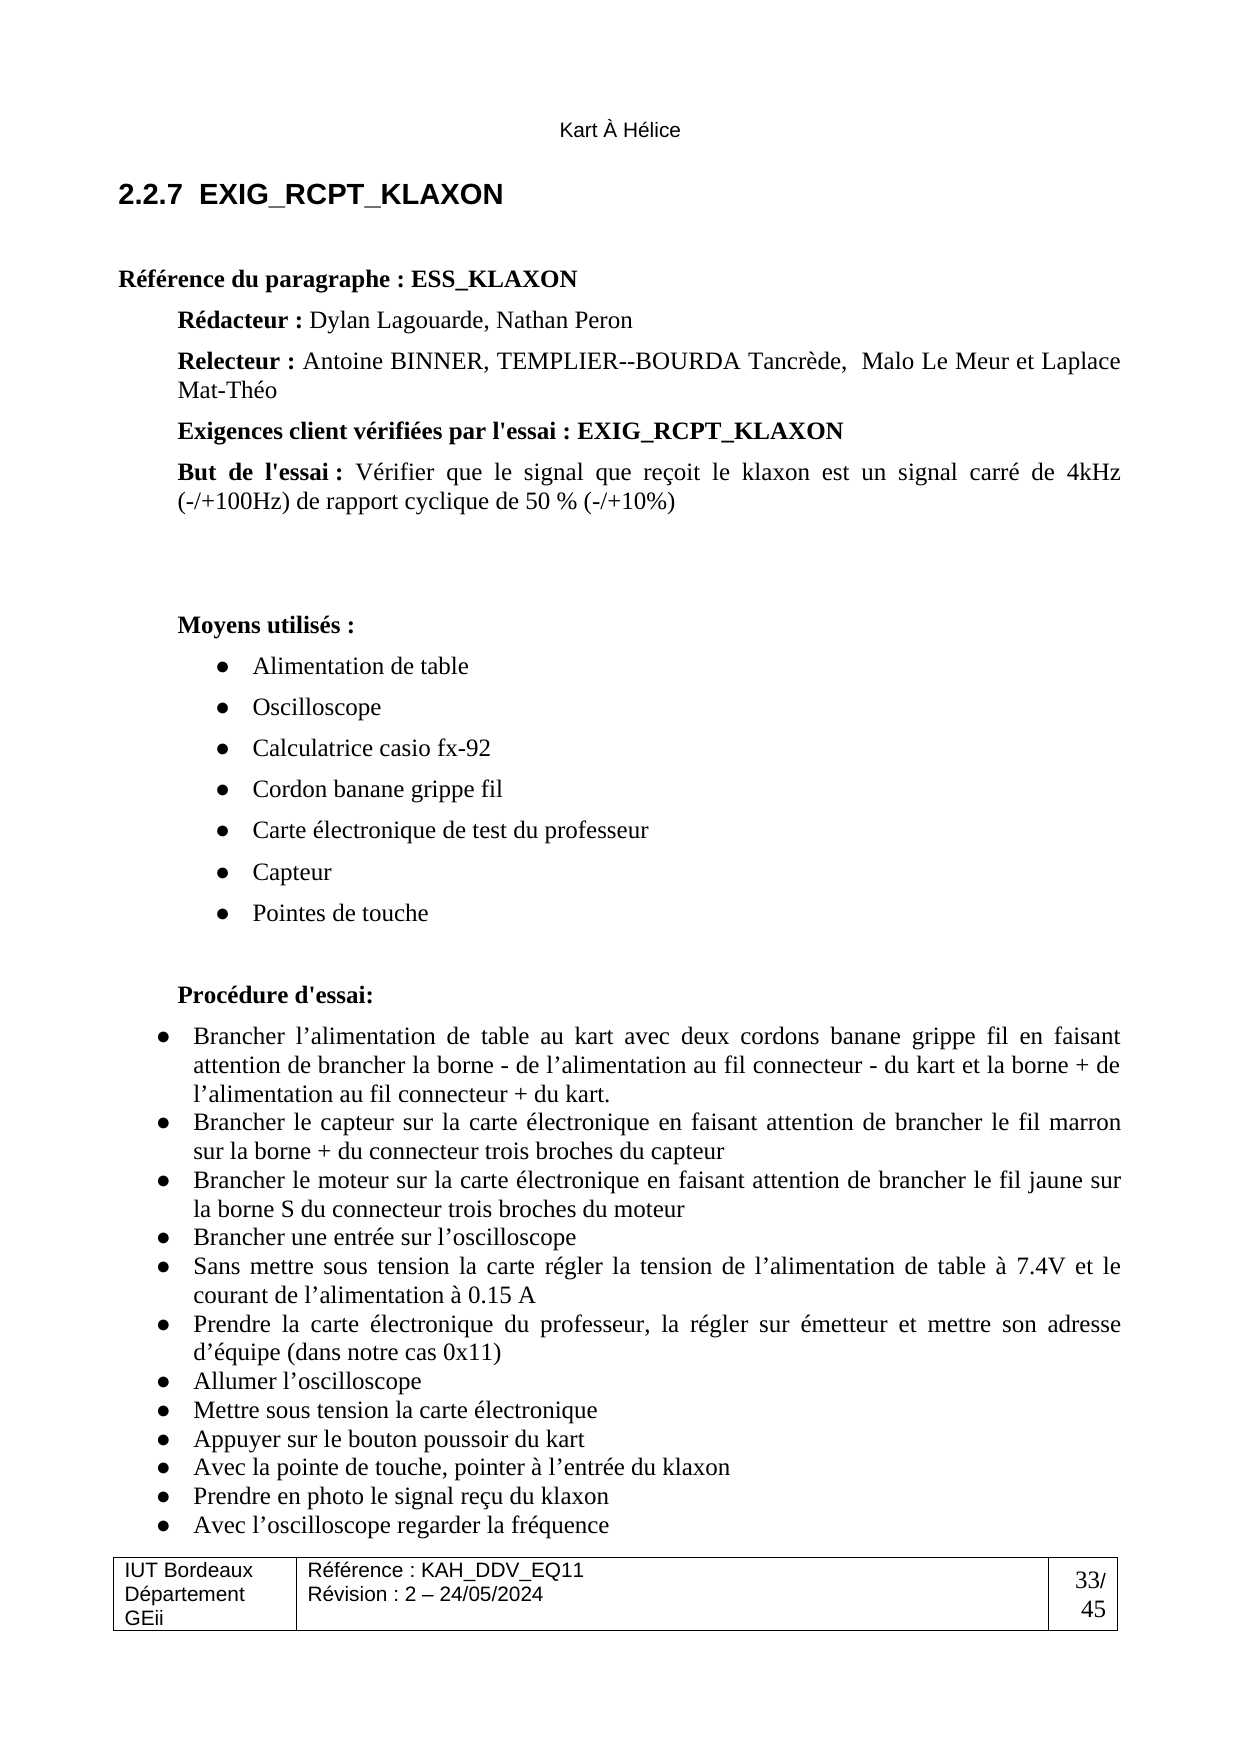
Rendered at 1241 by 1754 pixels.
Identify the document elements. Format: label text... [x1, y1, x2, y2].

list Brancher le capteur sur la carte électronique en faisant attention de brancher le fil marron sur la borne + du connecteur trois broches du capteur [156, 1107, 1122, 1165]
text Moyens utilisés : [177, 610, 1122, 638]
list Allumer l’oscilloscope [156, 1366, 1122, 1395]
list Brancher l’alimentation de table au kart avec deux cordons banane grippe fil en faisant attention de brancher la borne - de l’alimentation au fil connecteur - du kart et la borne + de l’alimentation au fil connecteur + du kart. [156, 1021, 1122, 1107]
text Relecteur : Antoine BINNER, TEMPLIER--BOURDA Tancrède, Malo Le Meur et Laplace Mat-Théo [177, 346, 1122, 404]
text Rédacteur : Dylan Lagouarde, Nathan Peron [177, 305, 1122, 334]
list Avec la pointe de touche, pointer à l’entrée du klaxon [156, 1452, 1122, 1481]
list Prendre la carte électronique du professeur, la régler sur émetteur et mettre son adresse d’équipe (dans notre cas 0x11) [156, 1309, 1122, 1366]
text Référence du paragraphe : ESS_KLAXON [118, 264, 1122, 293]
list Oscilloscope [215, 692, 1122, 721]
list Sans mettre sous tension la carte régler la tension de l’alimentation de table à 7.4V et le courant de l’alimentation à 0.15 A [156, 1251, 1122, 1309]
list Capteur [215, 857, 1122, 885]
text Procédure d'essai: [177, 980, 1122, 1009]
text But de l'essai : Vérifier que le signal que reçoit le klaxon est un signal carré de 4kHz (-/+100Hz) de rapport cyclique de 50 % (-/+10%) [177, 457, 1122, 515]
list Prendre en photo le signal reçu du klaxon [156, 1481, 1122, 1510]
list Alimentation de table [215, 651, 1122, 679]
list Brancher une entrée sur l’oscilloscope [156, 1222, 1122, 1251]
list Mettre sous tension la carte électronique [156, 1395, 1122, 1424]
list Carte électronique de test du professeur [215, 815, 1122, 844]
list Avec l’oscilloscope regarder la fréquence [156, 1510, 1122, 1539]
subtitle 2.2.7 EXIG_RCPT_KLAXON [118, 177, 1122, 211]
list Pointes de touche [215, 898, 1122, 926]
list Calculatrice casio fx-92 [215, 733, 1122, 762]
list Brancher le moteur sur la carte électronique en faisant attention de brancher le fil jaune sur la borne S du connecteur trois broches du moteur [156, 1165, 1122, 1222]
text Exigences client vérifiées par l'essai : EXIG_RCPT_KLAXON [177, 416, 1122, 445]
list Cordon banane grippe fil [215, 774, 1122, 803]
list Appuyer sur le bouton poussoir du kart [156, 1424, 1122, 1452]
